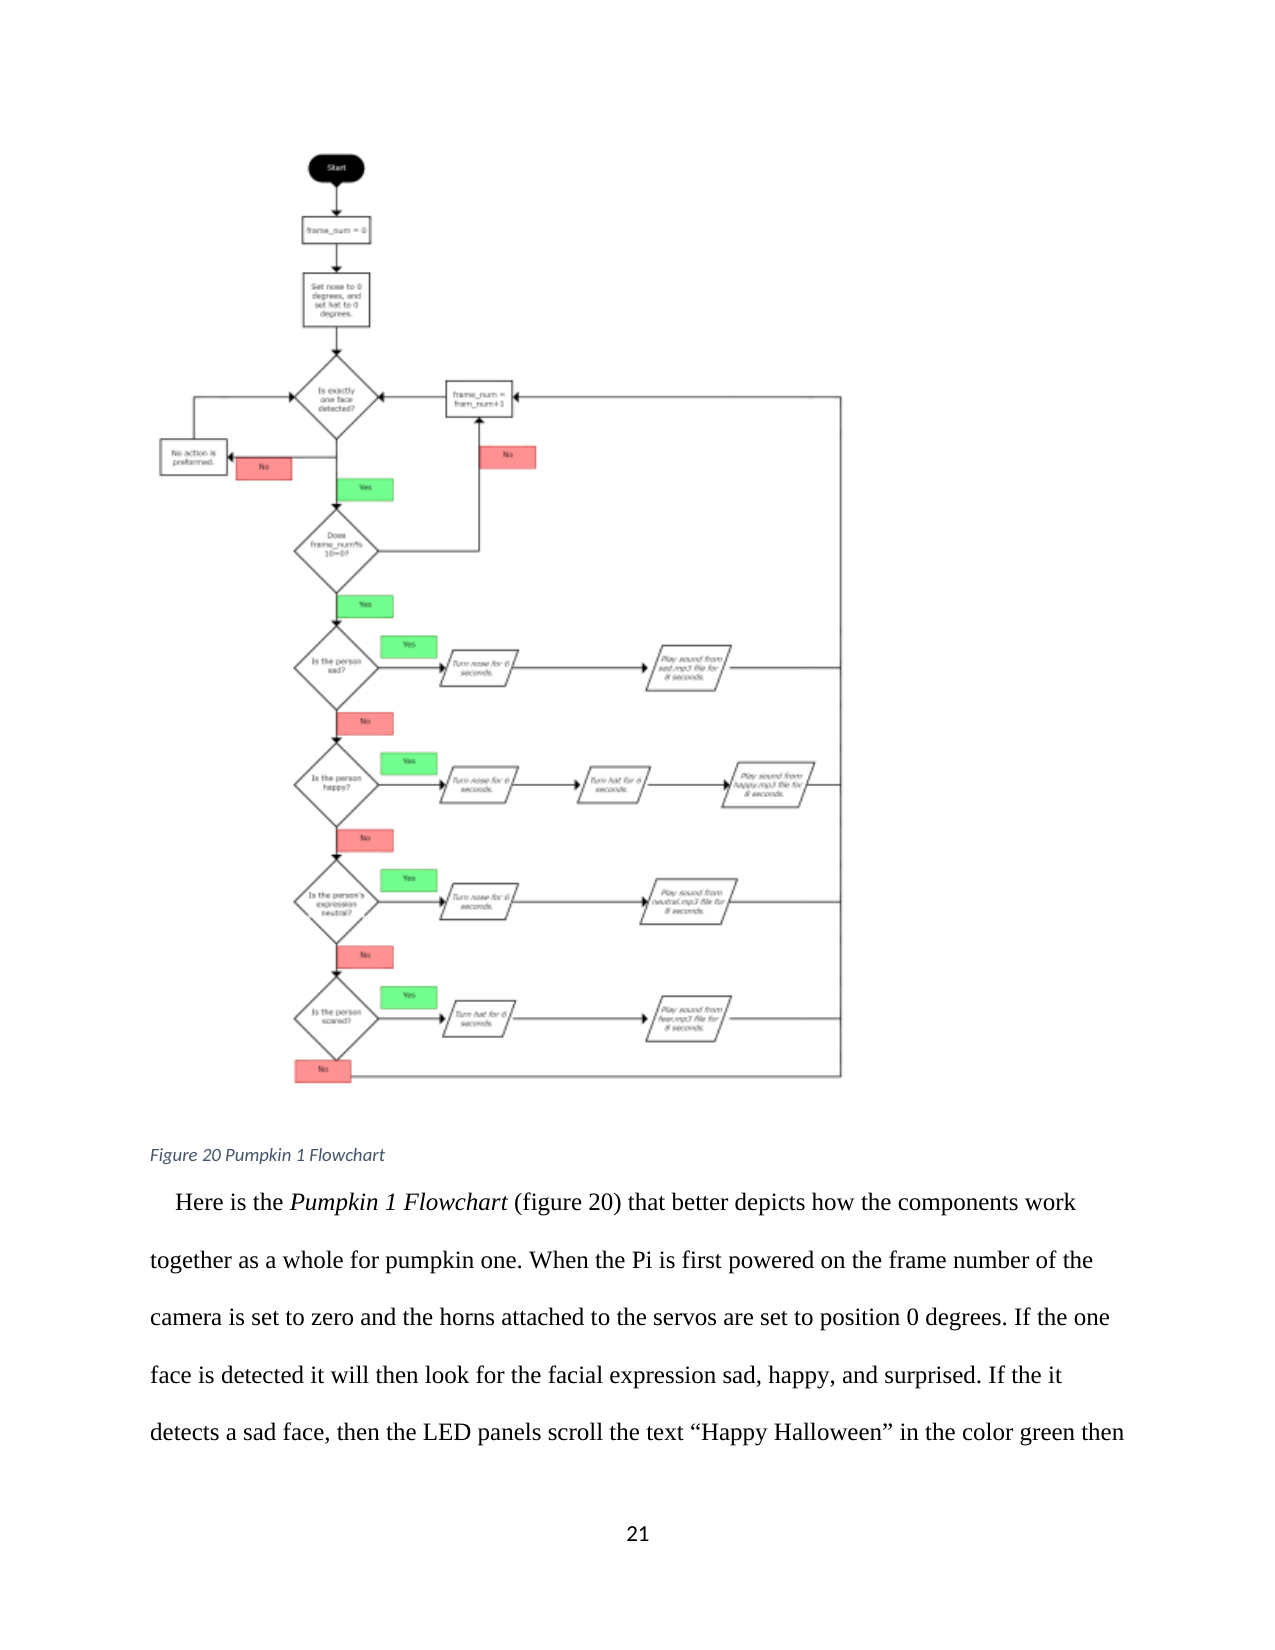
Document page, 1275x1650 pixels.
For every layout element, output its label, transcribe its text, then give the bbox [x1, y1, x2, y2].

picture [150, 150, 876, 1099]
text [150, 1187, 1125, 1446]
